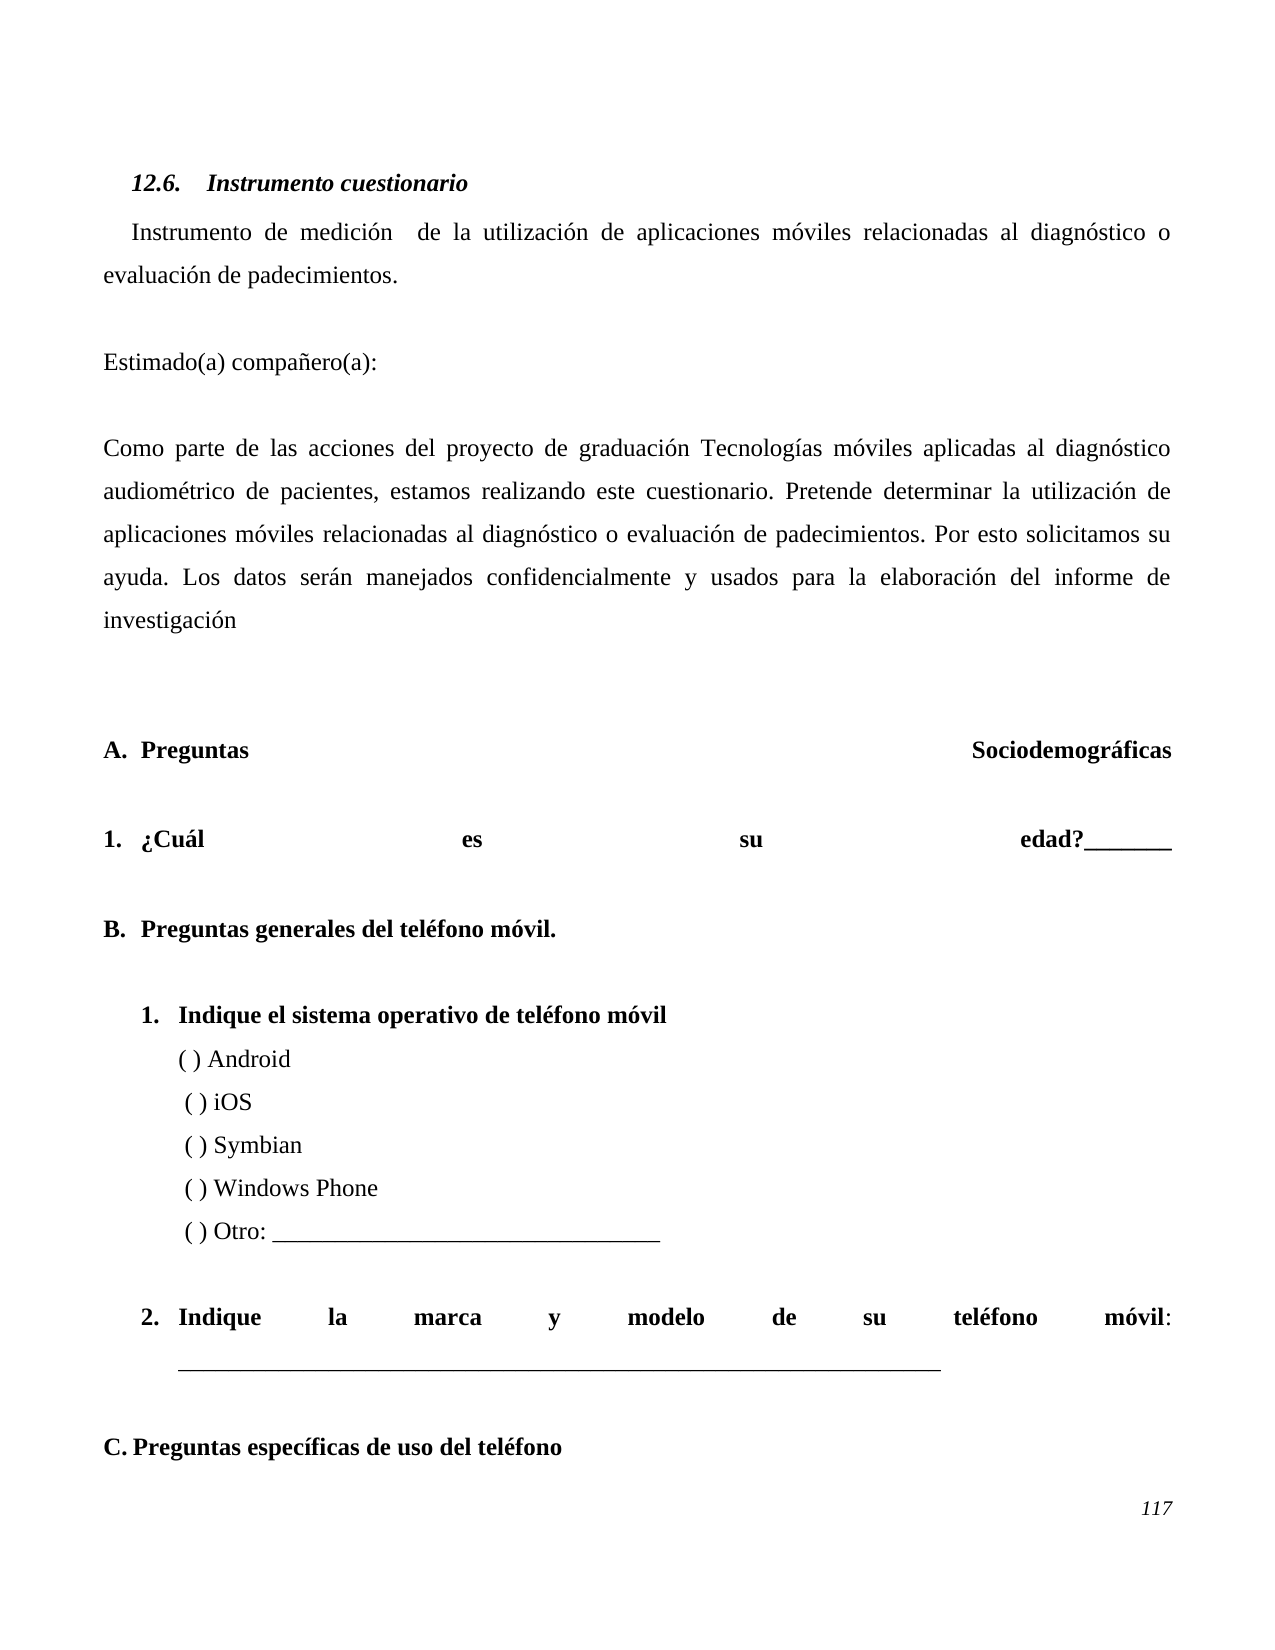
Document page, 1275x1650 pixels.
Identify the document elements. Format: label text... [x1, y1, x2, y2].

list Preguntas Sociodemográficas [103, 735, 1172, 809]
text ( ) Windows Phone [178, 1173, 1172, 1202]
text Estimado(a) compañero(a): [103, 347, 1172, 376]
text ( ) Android [178, 1044, 1172, 1072]
text Instrumento de medición de la utilización de aplicaciones móviles relacionadas al diagnóstico o evaluación de padecimientos. [103, 217, 1172, 289]
list Preguntas específicas de uso del teléfono [103, 1432, 1172, 1461]
list Indique el sistema operativo de teléfono móvil [141, 1001, 1172, 1029]
text ( ) iOS [178, 1087, 1172, 1116]
text ( ) Symbian [178, 1130, 1172, 1159]
list Indique la marca y modelo de su teléfono móvil: _____________________________________________________________ [141, 1302, 1172, 1417]
text Instrumento cuestionario [131, 168, 1172, 197]
text ( ) Otro: _______________________________ [178, 1216, 1172, 1245]
text Como parte de las acciones del proyecto de graduación Tecnologías móviles aplicadas al diagnóstico audiométrico de pacientes, estamos realizando este cuestionario. Pretende determinar la utilización de aplicaciones móviles relacionadas al diagnóstico o evaluación de padecimientos. Por esto solicitamos su ayuda. Los datos serán manejados confidencialmente y usados para la elaboración del informe de investigación [103, 433, 1172, 634]
list Preguntas generales del teléfono móvil. [103, 914, 1172, 943]
list ¿Cuál es su edad?_______ [103, 824, 1172, 899]
